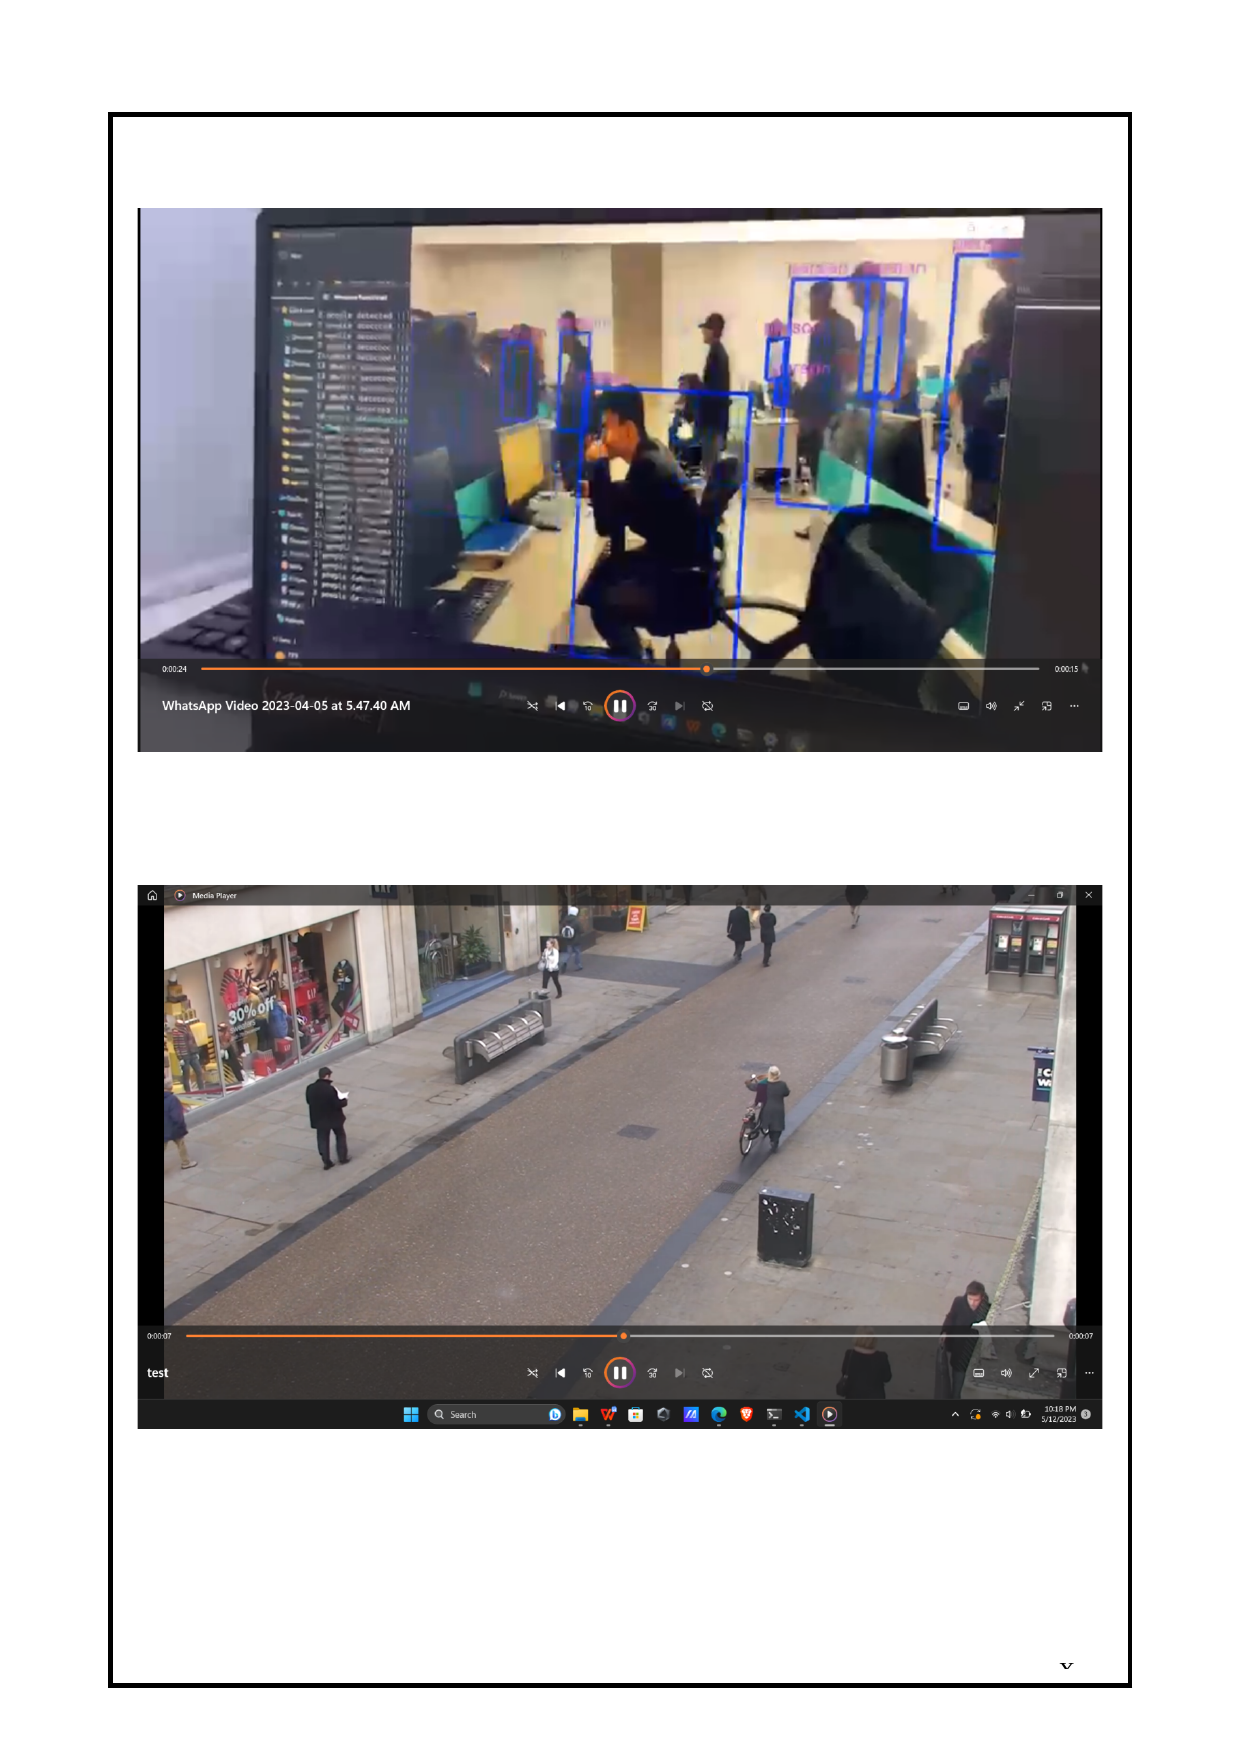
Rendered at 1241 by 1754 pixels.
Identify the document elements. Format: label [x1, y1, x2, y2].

picture [137, 208, 1103, 752]
picture [137, 885, 1103, 1429]
